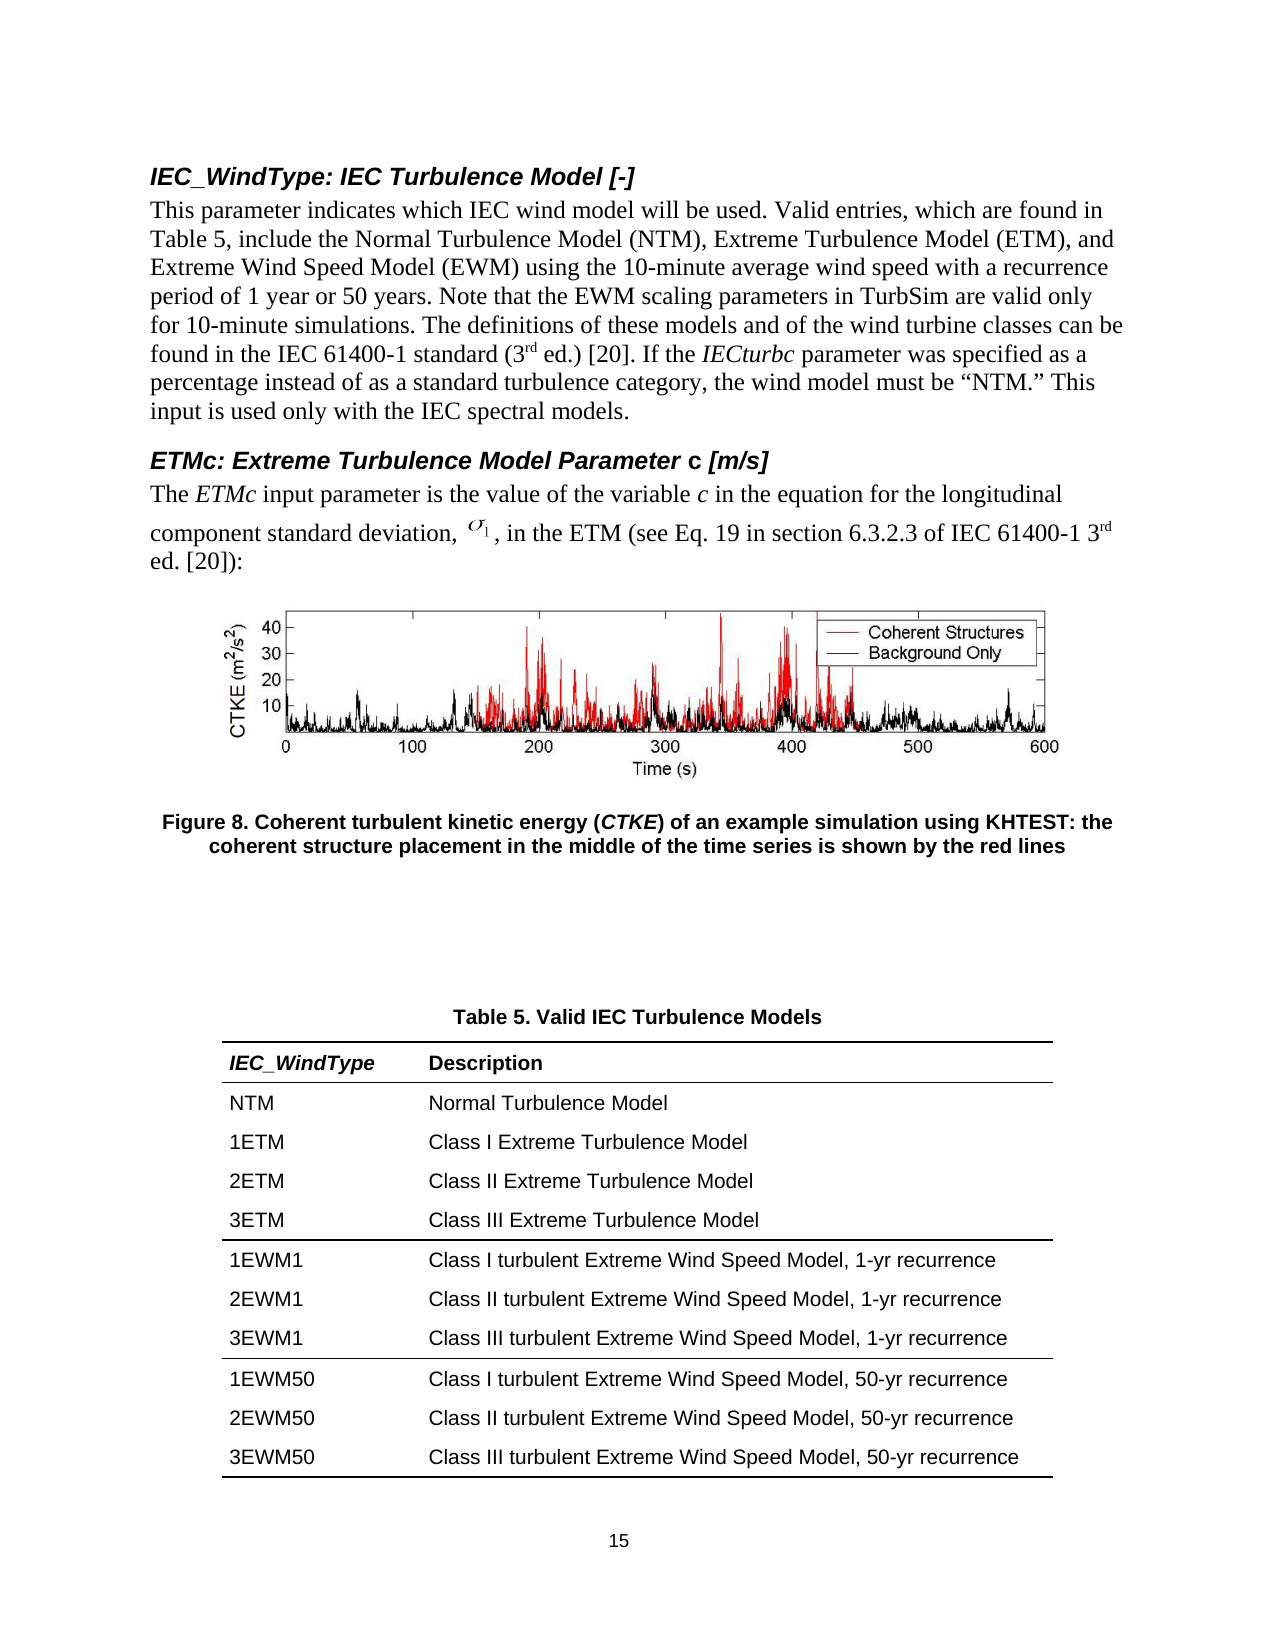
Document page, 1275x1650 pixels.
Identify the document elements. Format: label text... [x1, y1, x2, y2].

picture [211, 600, 1064, 789]
text The ETMc input parameter is the value of the variable c in the equation for the longitudinal component standard deviation, , in the ETM (see Eq. 19 in section 6.3.2.3 of IEC 61400-1 3rd ed. [20]): [150, 479, 1125, 575]
text IEC_WindType: IEC Turbulence Model [-] [150, 162, 1125, 191]
text ETMc: Extreme Turbulence Model Parameter c [m/s] [150, 446, 1125, 474]
text This parameter indicates which IEC wind model will be used. Valid entries, which are found in Table 5, include the Normal Turbulence Model (NTM), Extreme Turbulence Model (ETM), and Extreme Wind Speed Model (EWM) using the 10-minute average wind speed with a recurrence period of 1 year or 50 years. Note that the EWM scaling parameters in TurbSim are valid only for 10-minute simulations. The definitions of these models and of the wind turbine classes can be found in the IEC 61400-1 standard (3rd ed.) [20]. If the IECturbc parameter was specified as a percentage instead of as a standard turbulence category, the wind model must be “NTM.” This input is used only with the IEC spectral models. [150, 195, 1125, 425]
text Figure 8. Coherent turbulent kinetic energy (CTKE) of an example simulation using KHTEST: the coherent structure placement in the middle of the time series is shown by the red lines [150, 810, 1125, 858]
